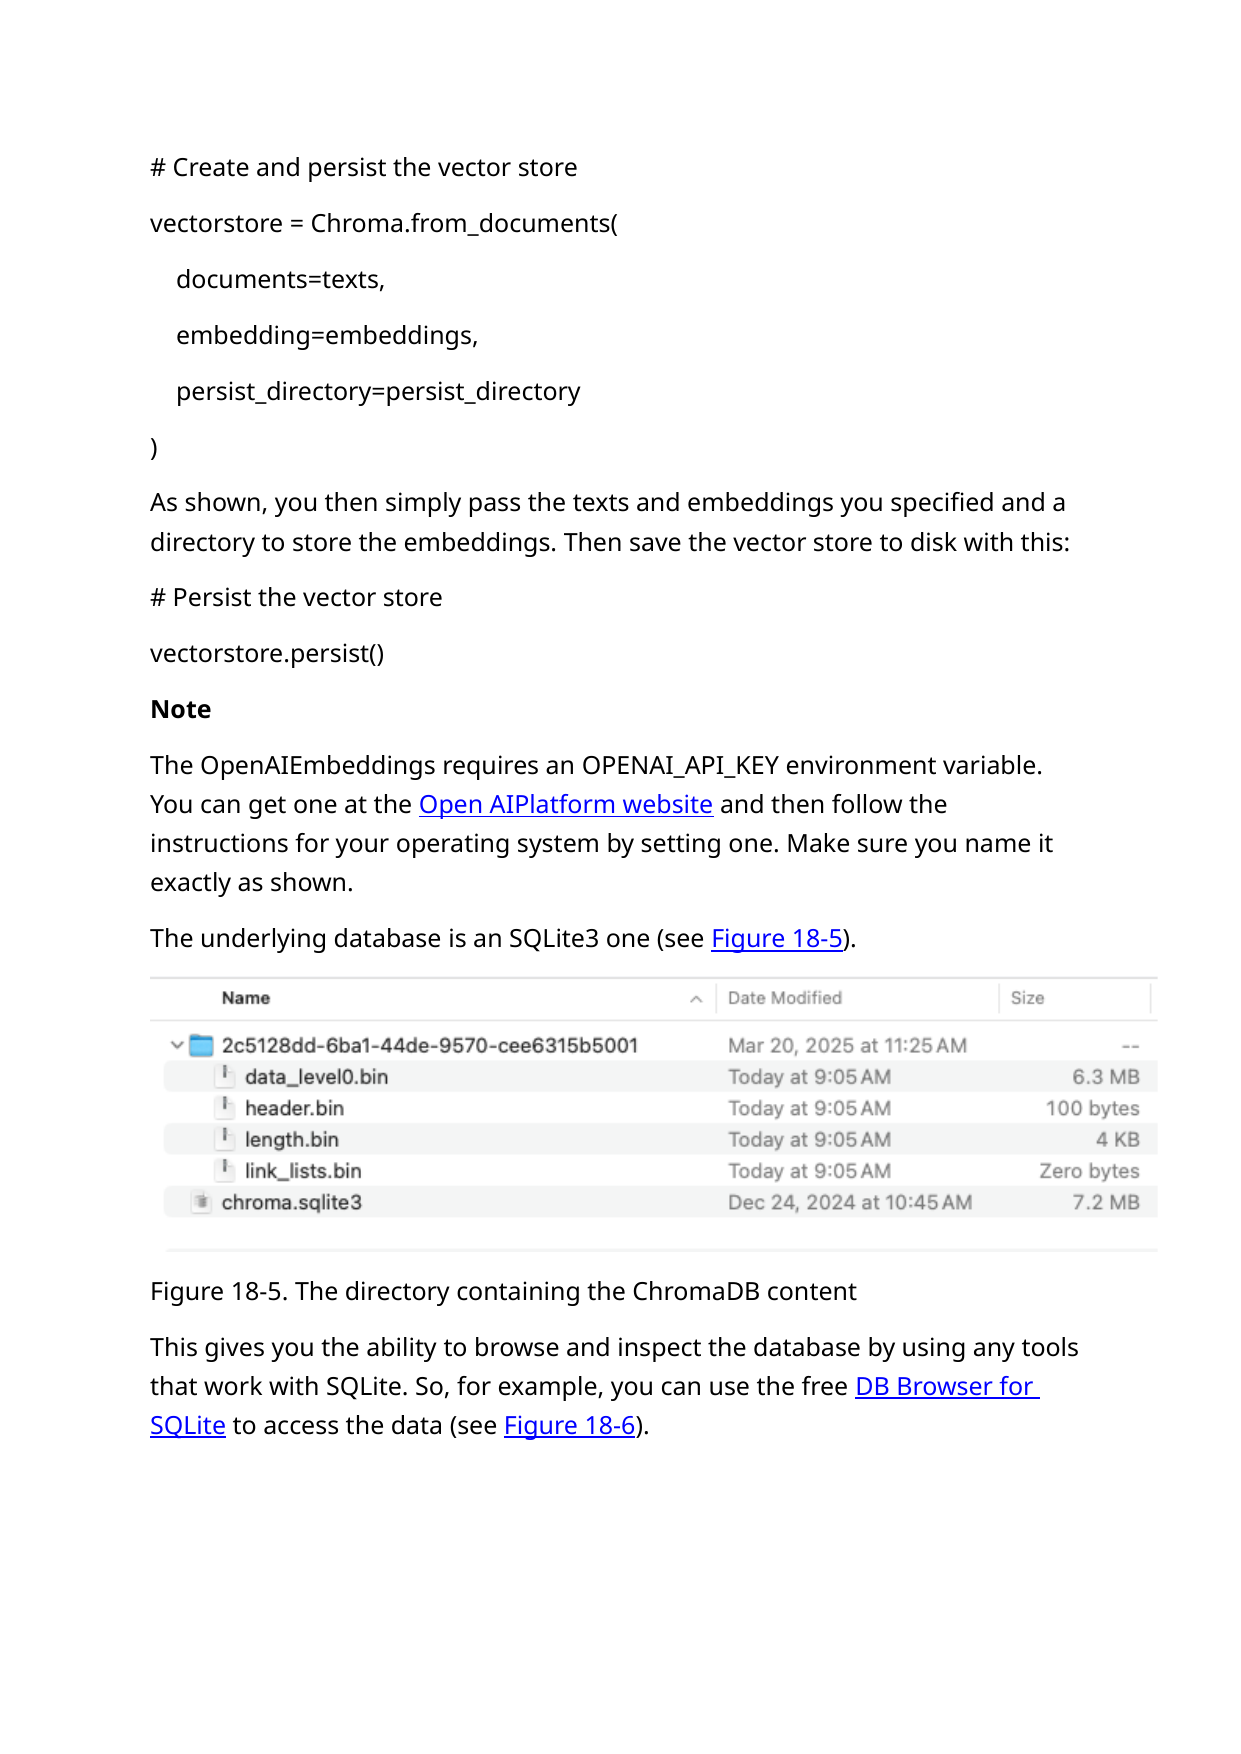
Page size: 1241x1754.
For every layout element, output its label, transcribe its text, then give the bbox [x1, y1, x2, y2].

picture [150, 976, 1158, 1252]
text persist_directory=persist_directory [150, 373, 1090, 407]
text vectorstore.persist() [150, 636, 1090, 670]
text documents=texts, [150, 262, 1090, 296]
text The underlying database is an SQLite3 one (see Figure 18-5). [150, 921, 1090, 955]
text The OpenAIEmbeddings requires an OPENAI_API_KEY environment variable. You can get one at the Open AIPlatform website and then follow the instructions for your operating system by setting one. Make sure you name it exactly as shown. [150, 747, 1090, 899]
text # Create and persist the vector store [150, 150, 1090, 184]
text vectorstore = Chroma.from_documents( [150, 206, 1090, 240]
text embedding=embeddings, [150, 317, 1090, 352]
text This gives you the ability to browse and inspect the database by using any tools that work with SQLite. So, for example, you can use the free DB Browser for SQLite to access the data (see Figure 18-6). [150, 1329, 1090, 1442]
text # Persist the vector store [150, 580, 1090, 614]
text ) [150, 429, 1090, 463]
text Note [150, 692, 1090, 726]
text As shown, you then simply pass the texts and embeddings you specified and a directory to store the embeddings. Then save the vector store to disk with this: [150, 485, 1090, 558]
text Figure 18-5. The directory containing the ChromaDB content [150, 1273, 1090, 1307]
